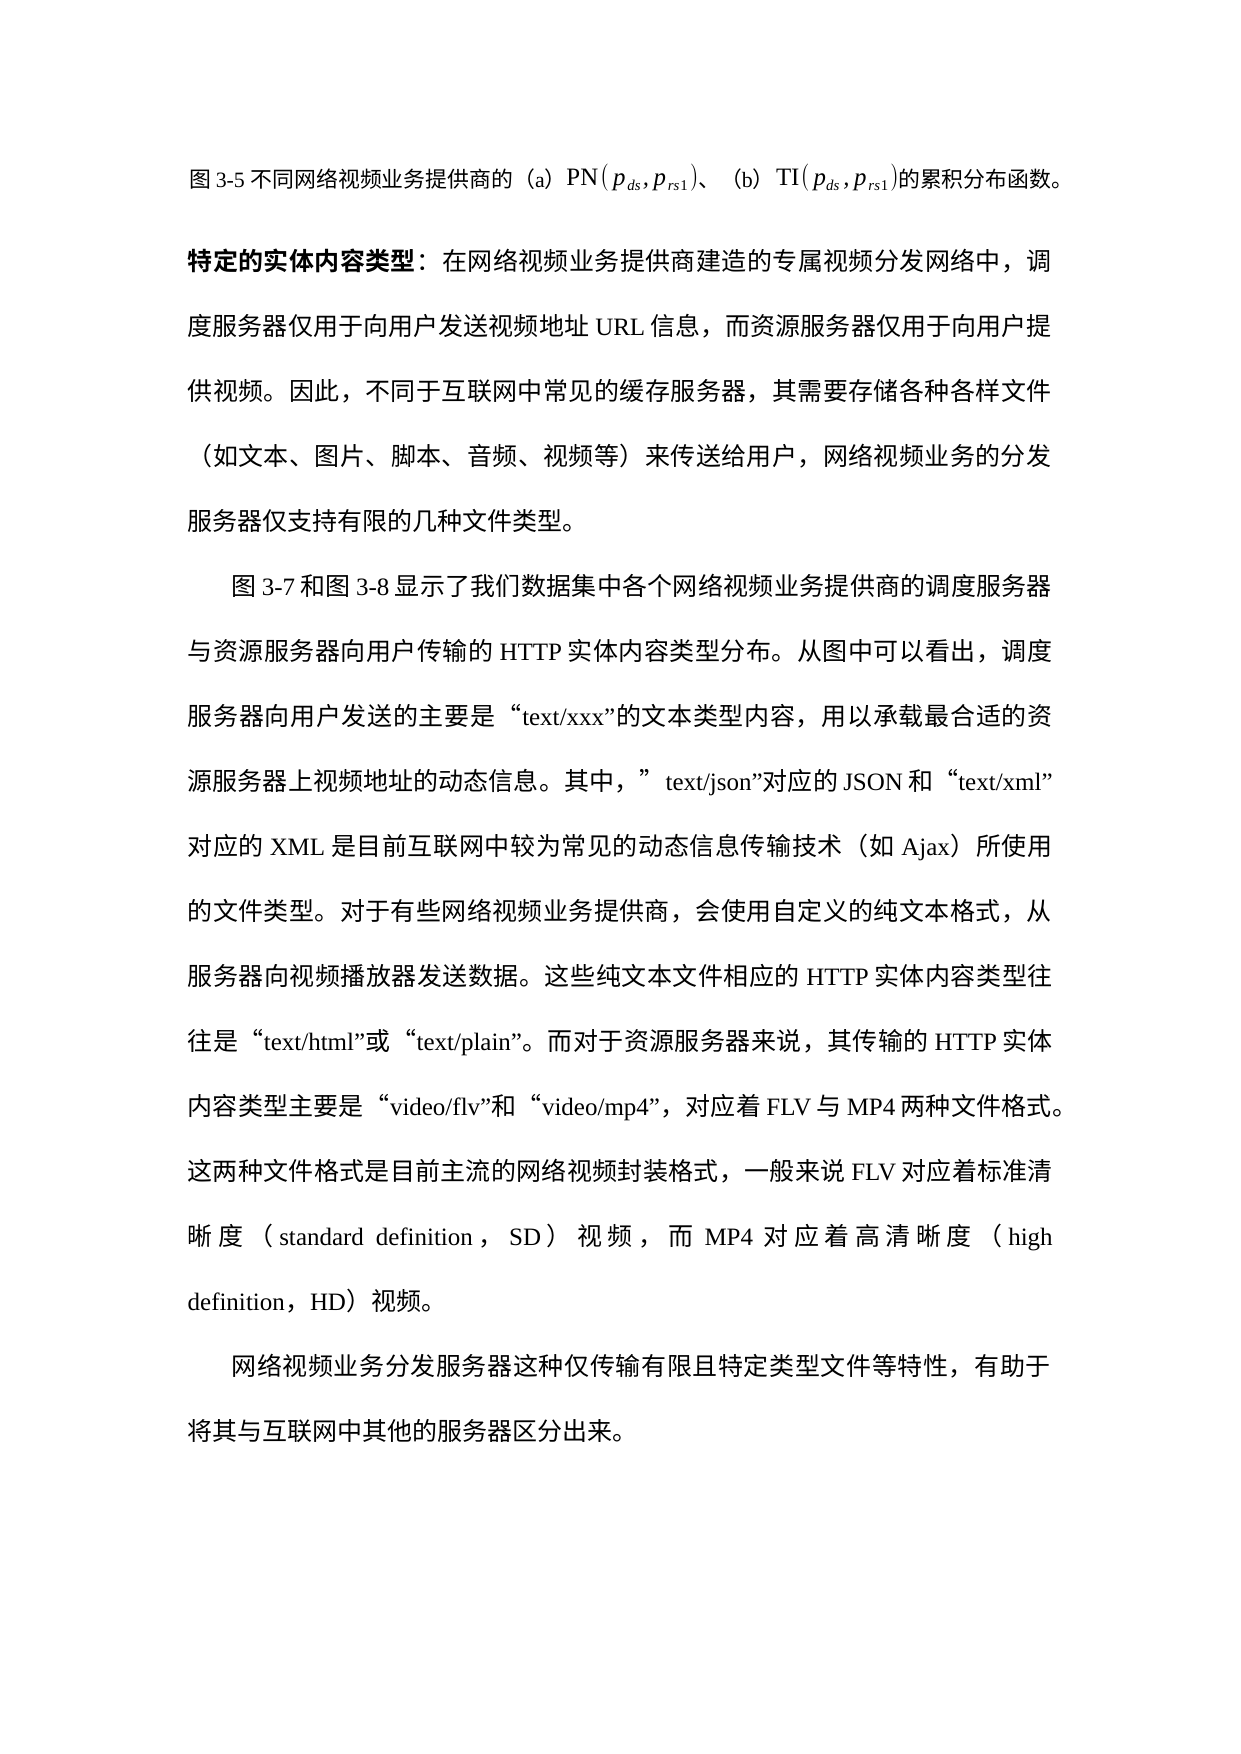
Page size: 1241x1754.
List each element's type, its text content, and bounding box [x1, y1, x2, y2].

text 图3-5 不同网络视频业务提供商的（a）、（b）的累积分布函数。 [187, 162, 1053, 194]
text 特定的实体内容类型：在网络视频业务提供商建造的专属视频分发网络中，调度服务器仅用于向用户发送视频地址URL信息，而资源服务器仅用于向用户提供视频。因此，不同于互联网中常见的缓存服务器，其需要存储各种各样文件（如文本、图片、脚本、音频、视频等）来传送给用户，网络视频业务的分发服务器仅支持有限的几种文件类型。 [187, 227, 1053, 552]
text 图3-7和图3-8显示了我们数据集中各个网络视频业务提供商的调度服务器与资源服务器向用户传输的HTTP实体内容类型分布。从图中可以看出，调度服务器向用户发送的主要是“text/xxx”的文本类型内容，用以承载最合适的资源服务器上视频地址的动态信息。其中，”text/json”对应的JSON和“text/xml”对应的XML是目前互联网中较为常见的动态信息传输技术（如Ajax）所使用的文件类型。对于有些网络视频业务提供商，会使用自定义的纯文本格式，从服务器向视频播放器发送数据。这些纯文本文件相应的HTTP实体内容类型往往是“text/html”或“text/plain”。而对于资源服务器来说，其传输的HTTP实体内容类型主要是“video/flv”和“video/mp4”，对应着FLV与MP4两种文件格式。这两种文件格式是目前主流的网络视频封装格式，一般来说FLV对应着标准清晰度（standard definition，SD）视频，而MP4对应着高清晰度（high definition，HD）视频。 [187, 552, 1053, 1332]
text 网络视频业务分发服务器这种仅传输有限且特定类型文件等特性，有助于将其与互联网中其他的服务器区分出来。 [187, 1332, 1053, 1462]
